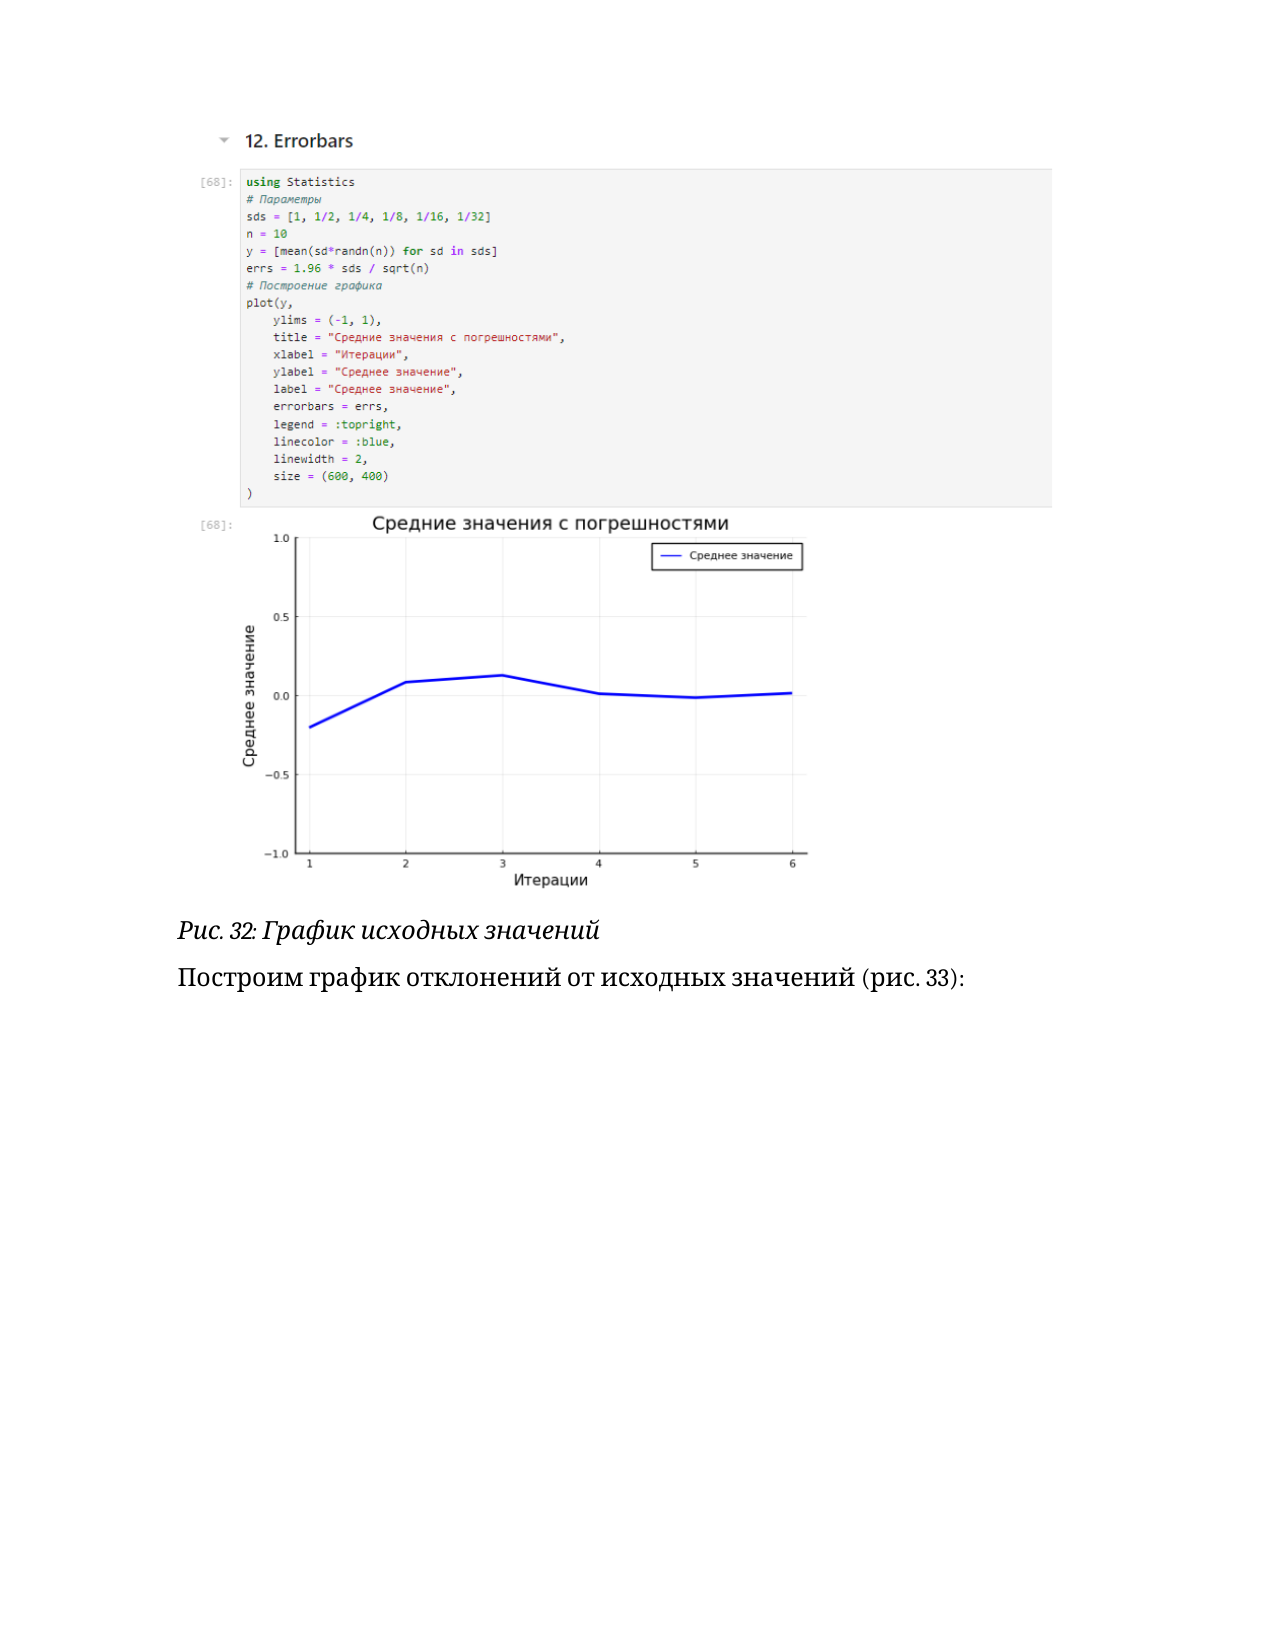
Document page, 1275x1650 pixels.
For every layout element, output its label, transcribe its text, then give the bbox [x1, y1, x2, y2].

picture [177, 118, 1053, 896]
text Построим график отклонений от исходных значений (рис. 33): [177, 964, 1186, 993]
text Рис. 32: График исходных значений [177, 917, 1186, 945]
